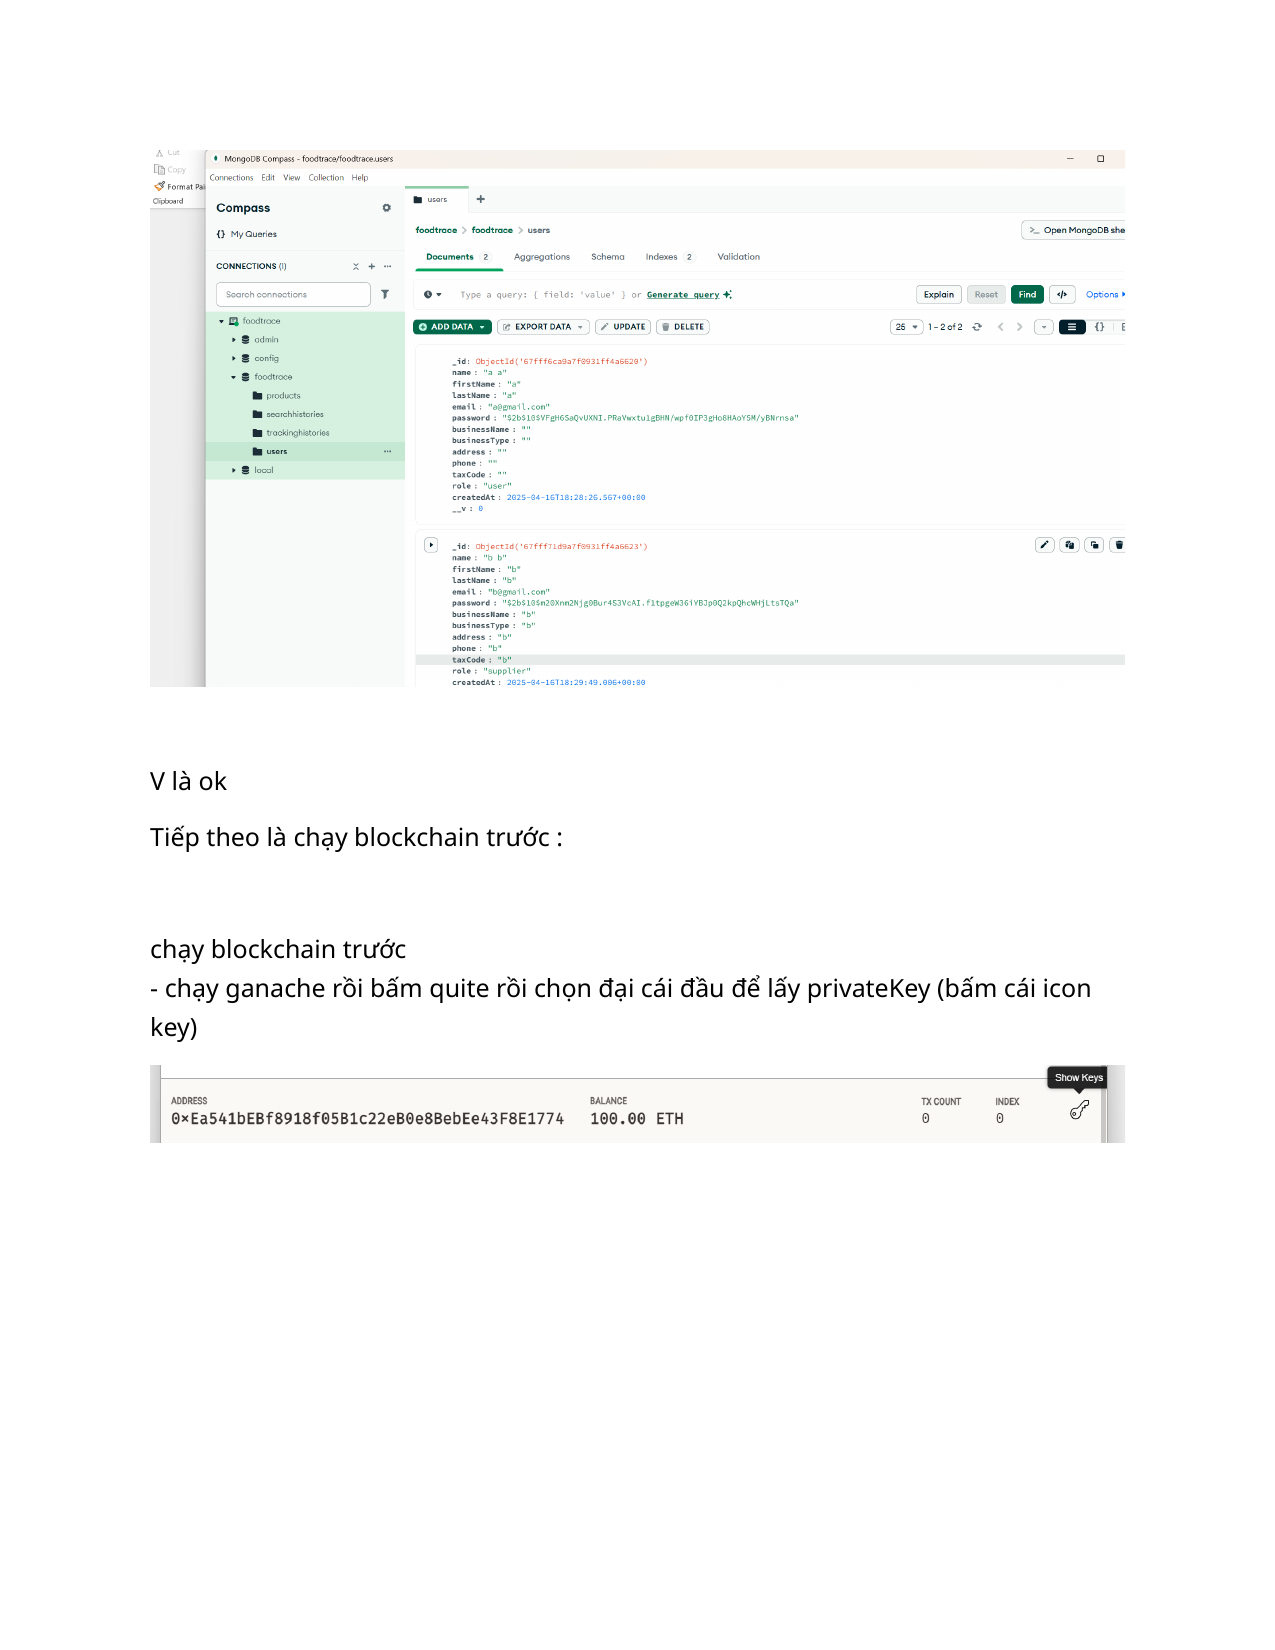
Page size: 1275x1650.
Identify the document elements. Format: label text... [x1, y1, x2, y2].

text V là ok [150, 764, 1125, 798]
text Tiếp theo là chạy blockchain trước : [150, 820, 1125, 854]
text chạy blockchain trước - chạy ganache rồi bấm quite rồi chọn đại cái đầu để lấy privateKey (bấm cái icon key) [150, 931, 1125, 1044]
picture [150, 150, 1125, 687]
picture [150, 1065, 1125, 1143]
